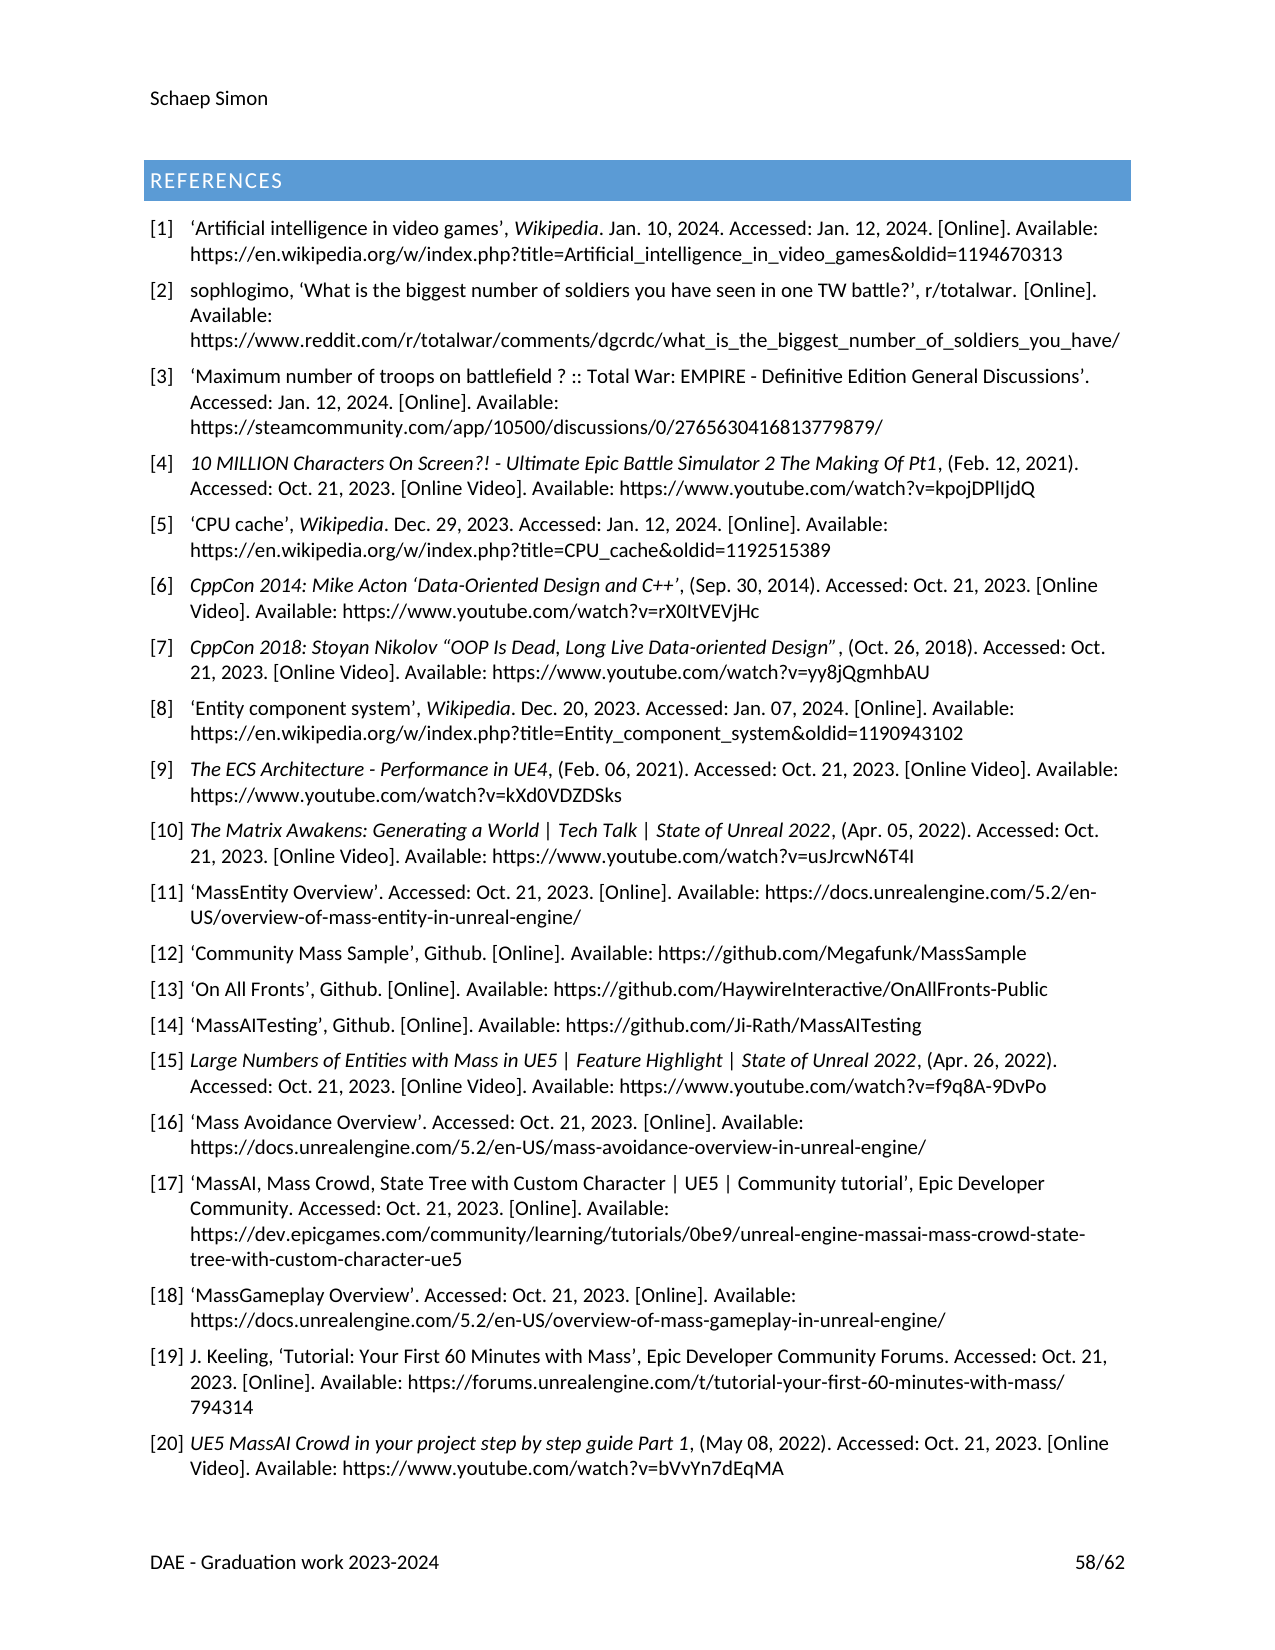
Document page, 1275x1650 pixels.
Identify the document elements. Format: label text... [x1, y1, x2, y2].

text [6] CppCon 2014: Mike Acton ‘Data-Oriented Design and C++’, (Sep. 30, 2014). Accessed: Oct. 21, 2023. [Online Video]. Available: https://www.youtube.com/watch?v=rX0ItVEVjHc [150, 573, 1125, 623]
text [5] ‘CPU cache’, Wikipedia. Dec. 29, 2023. Accessed: Jan. 12, 2024. [Online]. Available: https://en.wikipedia.org/w/index.php?title=CPU_cache&oldid=1192515389 [150, 511, 1125, 562]
text [4] 10 MILLION Characters On Screen?! - Ultimate Epic Battle Simulator 2 The Making Of Pt1, (Feb. 12, 2021). Accessed: Oct. 21, 2023. [Online Video]. Available: https://www.youtube.com/watch?v=kpojDPlIjdQ [150, 450, 1125, 501]
text [14] ‘MassAITesting’, Github. [Online]. Available: https://github.com/Ji-Rath/MassAITesting [150, 1012, 1125, 1037]
text [2] sophlogimo, ‘What is the biggest number of soldiers you have seen in one TW battle?’, r/totalwar. [Online]. Available: https://www.reddit.com/r/totalwar/comments/dgcrdc/what_is_the_biggest_number_of_soldiers_you_have/ [150, 277, 1125, 353]
text [15] Large Numbers of Entities with Mass in UE5 | Feature Highlight | State of Unreal 2022, (Apr. 26, 2022). Accessed: Oct. 21, 2023. [Online Video]. Available: https://www.youtube.com/watch?v=f9q8A-9DvPo [150, 1048, 1125, 1098]
text [3] ‘Maximum number of troops on battlefield ? :: Total War: EMPIRE - Definitive Edition General Discussions’. Accessed: Jan. 12, 2024. [Online]. Available: https://steamcommunity.com/app/10500/discussions/0/2765630416813779879/ [150, 363, 1125, 440]
text [19] J. Keeling, ‘Tutorial: Your First 60 Minutes with Mass’, Epic Developer Community Forums. Accessed: Oct. 21, 2023. [Online]. Available: https://forums.unrealengine.com/t/tutorial-your-first-60-minutes-with-mass/794314 [150, 1343, 1125, 1420]
subtitle References [150, 167, 1125, 195]
text [18] ‘MassGameplay Overview’. Accessed: Oct. 21, 2023. [Online]. Available: https://docs.unrealengine.com/5.2/en-US/overview-of-mass-gameplay-in-unreal-engine/ [150, 1282, 1125, 1333]
text [12] ‘Community Mass Sample’, Github. [Online]. Available: https://github.com/Megafunk/MassSample [150, 940, 1125, 966]
text [16] ‘Mass Avoidance Overview’. Accessed: Oct. 21, 2023. [Online]. Available: https://docs.unrealengine.com/5.2/en-US/mass-avoidance-overview-in-unreal-engine/ [150, 1109, 1125, 1160]
text [11] ‘MassEntity Overview’. Accessed: Oct. 21, 2023. [Online]. Available: https://docs.unrealengine.com/5.2/en-US/overview-of-mass-entity-in-unreal-engine/ [150, 879, 1125, 930]
text [7] CppCon 2018: Stoyan Nikolov “OOP Is Dead, Long Live Data-oriented Design”, (Oct. 26, 2018). Accessed: Oct. 21, 2023. [Online Video]. Available: https://www.youtube.com/watch?v=yy8jQgmhbAU [150, 634, 1125, 685]
text [8] ‘Entity component system’, Wikipedia. Dec. 20, 2023. Accessed: Jan. 07, 2024. [Online]. Available: https://en.wikipedia.org/w/index.php?title=Entity_component_system&oldid=1190943102 [150, 695, 1125, 746]
text [10] The Matrix Awakens: Generating a World | Tech Talk | State of Unreal 2022, (Apr. 05, 2022). Accessed: Oct. 21, 2023. [Online Video]. Available: https://www.youtube.com/watch?v=usJrcwN6T4I [150, 818, 1125, 868]
text [17] ‘MassAI, Mass Crowd, State Tree with Custom Character | UE5 | Community tutorial’, Epic Developer Community. Accessed: Oct. 21, 2023. [Online]. Available: https://dev.epicgames.com/community/learning/tutorials/0be9/unreal-engine-massai-mass-crowd-state-tree-with-custom-character-ue5 [150, 1170, 1125, 1272]
text [9] The ECS Architecture - Performance in UE4, (Feb. 06, 2021). Accessed: Oct. 21, 2023. [Online Video]. Available: https://www.youtube.com/watch?v=kXd0VDZDSks [150, 756, 1125, 807]
text [1] ‘Artificial intelligence in video games’, Wikipedia. Jan. 10, 2024. Accessed: Jan. 12, 2024. [Online]. Available: https://en.wikipedia.org/w/index.php?title=Artificial_intelligence_in_video_games&oldid=1194670313 [150, 216, 1125, 266]
text [20] UE5 MassAI Crowd in your project step by step guide Part 1, (May 08, 2022). Accessed: Oct. 21, 2023. [Online Video]. Available: https://www.youtube.com/watch?v=bVvYn7dEqMA [150, 1430, 1125, 1481]
text [13] ‘On All Fronts’, Github. [Online]. Available: https://github.com/HaywireInteractive/OnAllFronts-Public [150, 976, 1125, 1001]
